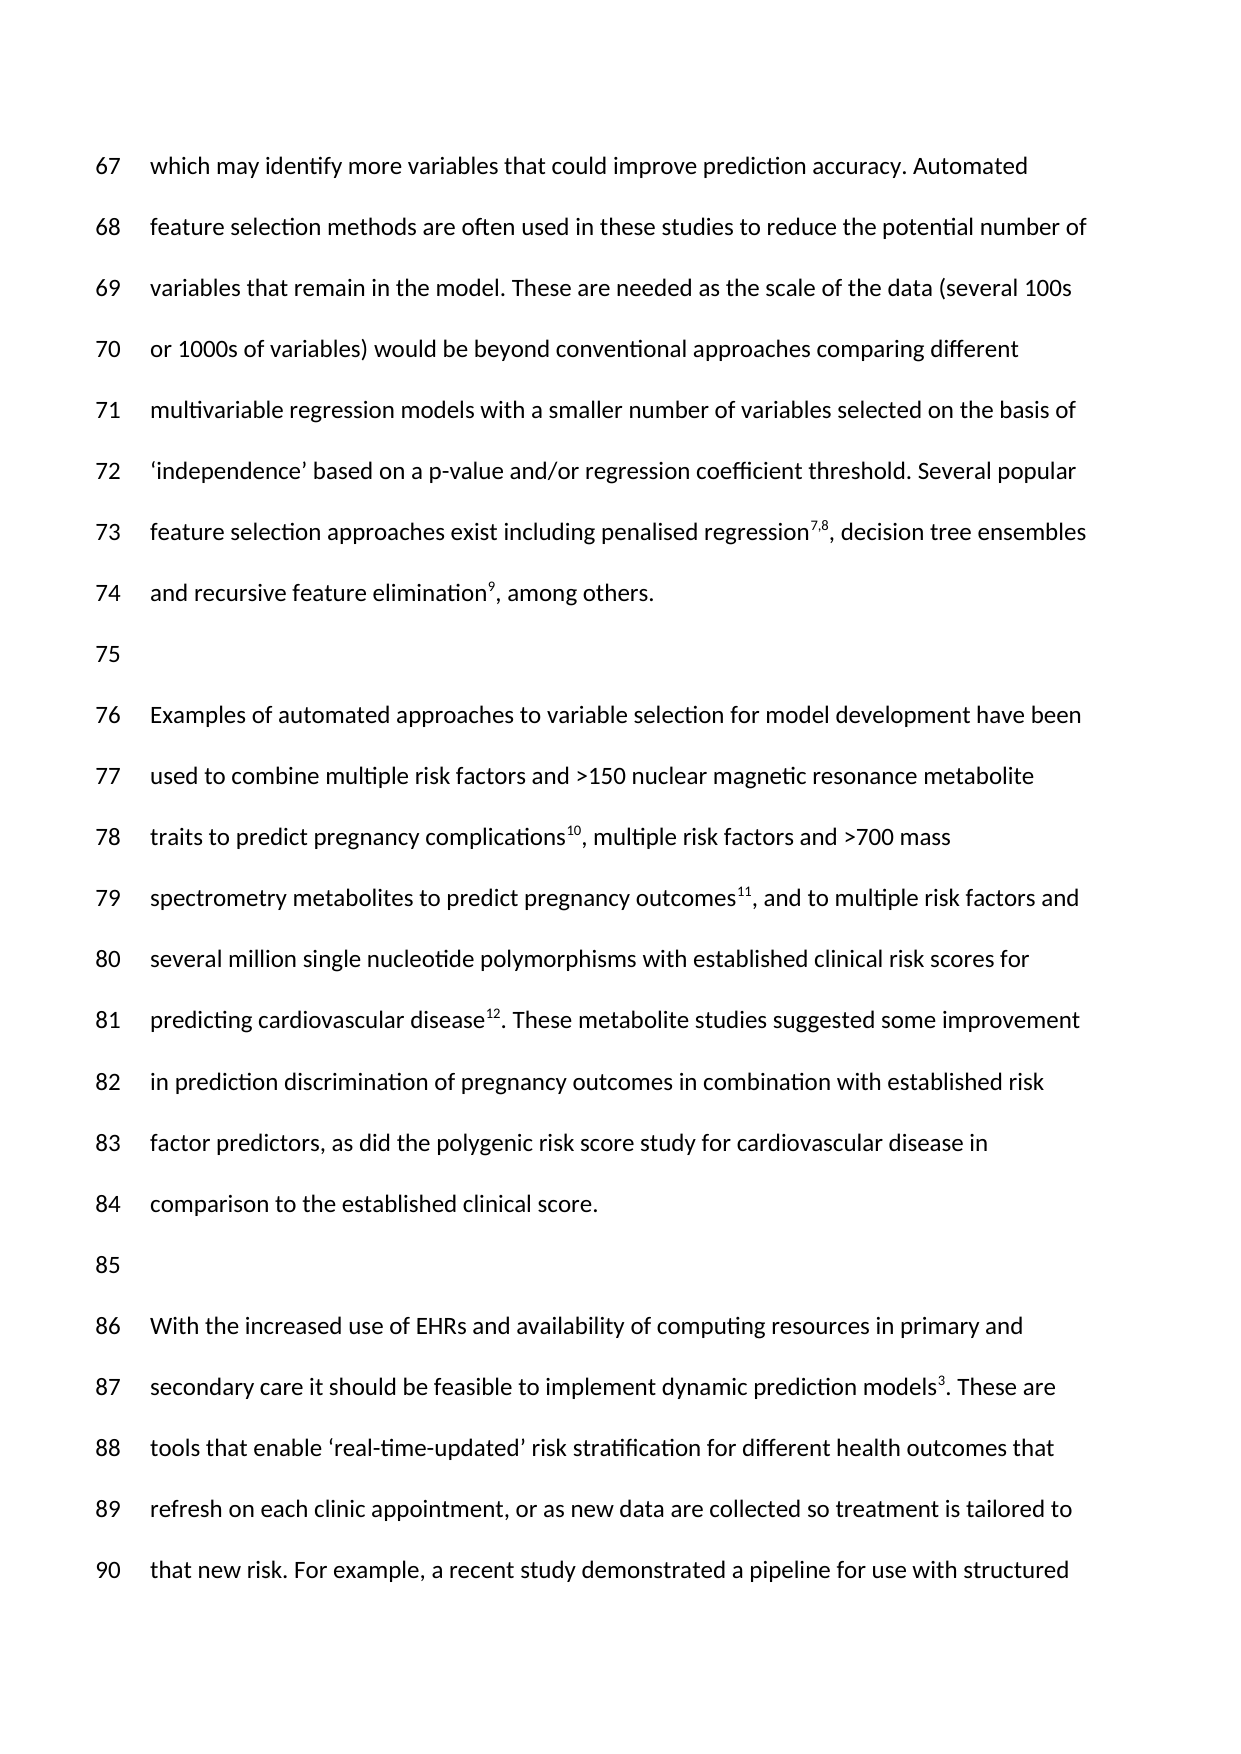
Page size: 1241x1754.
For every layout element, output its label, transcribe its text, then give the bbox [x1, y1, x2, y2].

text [150, 150, 1090, 608]
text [150, 1310, 1090, 1584]
text Examples of automated approaches to variable selection for model development have been used to combine multiple risk factors and >150 nuclear magnetic resonance metabolite traits to predict pregnancy complications10, multiple risk factors and >700 mass spectrometry metabolites to predict pregnancy outcomes11, and to multiple risk factors and several million single nucleotide polymorphisms with established clinical risk scores for predicting cardiovascular disease12. These metabolite studies suggested some improvement in prediction discrimination of pregnancy outcomes in combination with established risk factor predictors, as did the polygenic risk score study for cardiovascular disease in comparison to the established clinical score. [150, 699, 1090, 1218]
